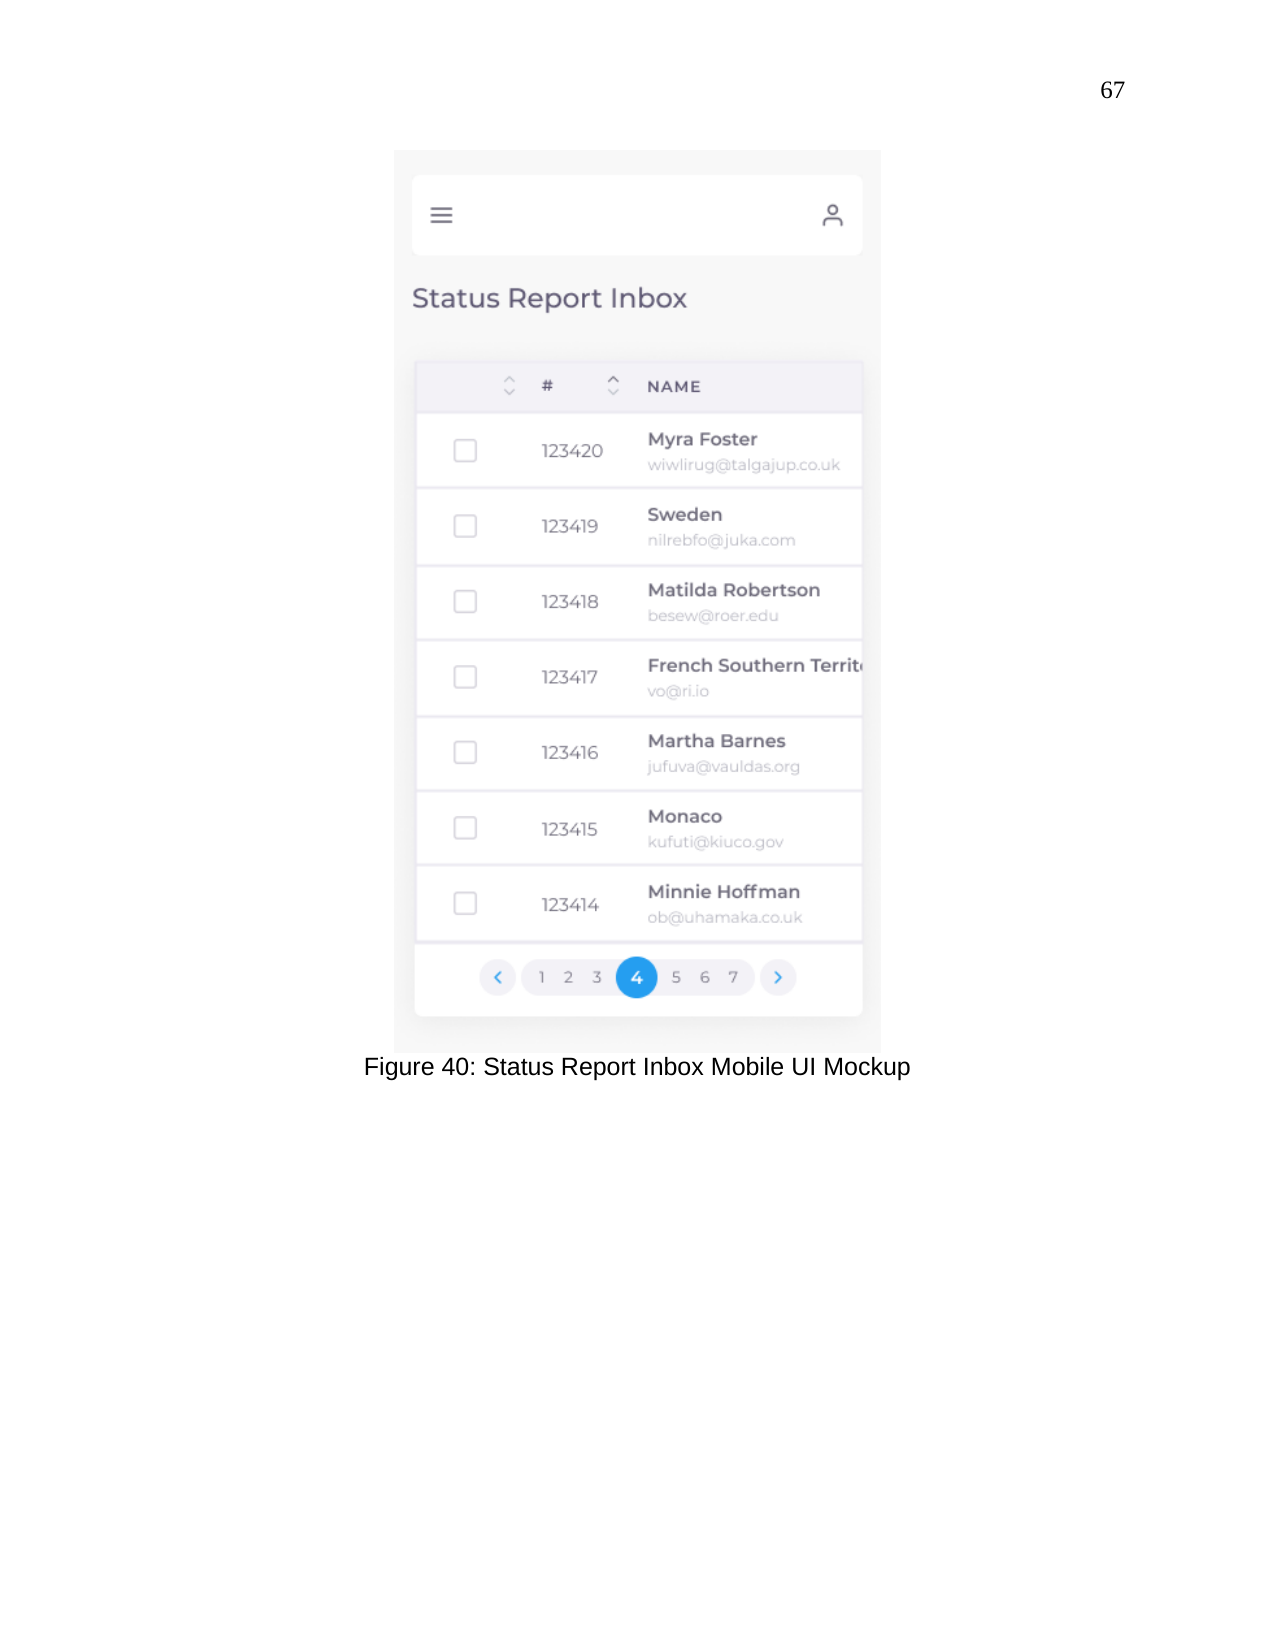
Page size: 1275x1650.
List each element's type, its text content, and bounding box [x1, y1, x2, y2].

picture [394, 150, 881, 1053]
text Figure 40: Status Report Inbox Mobile UI Mockup [150, 1052, 1125, 1081]
